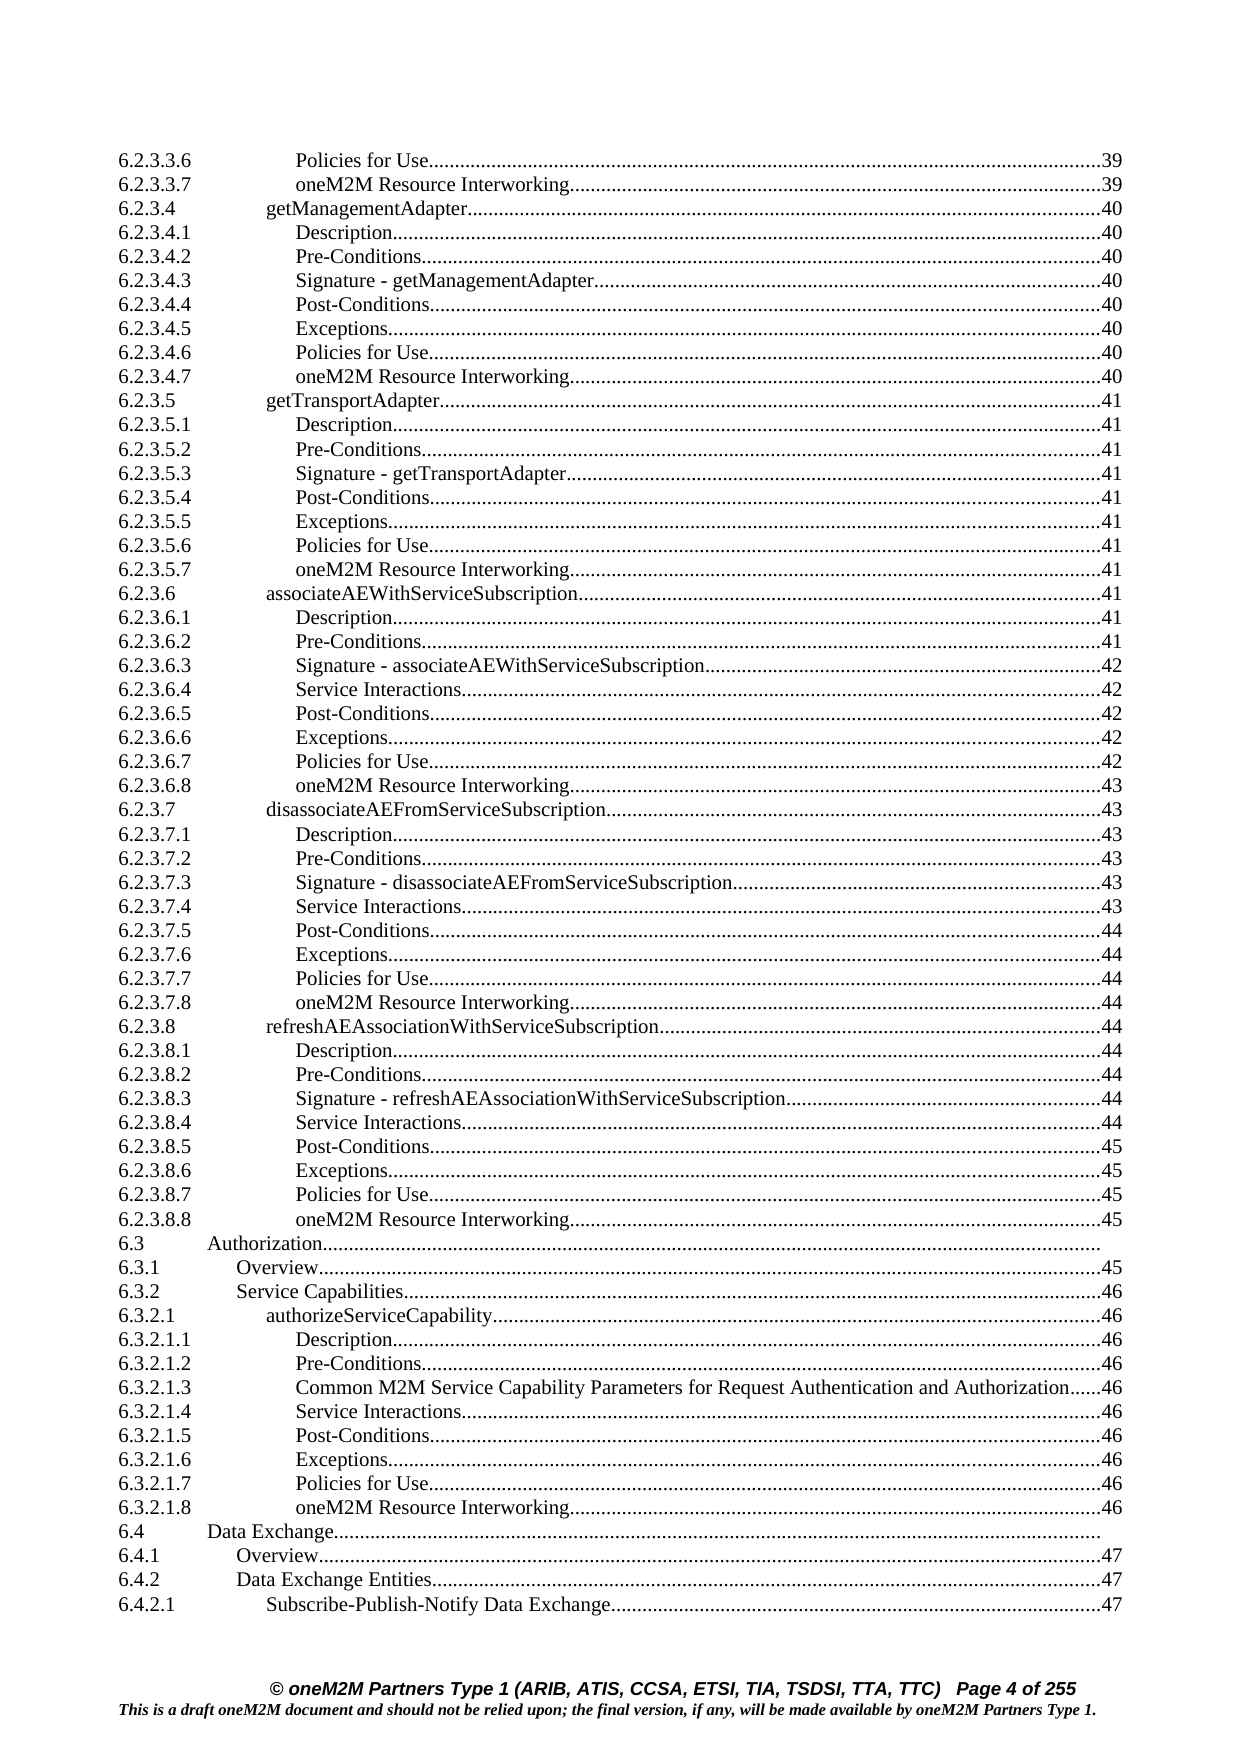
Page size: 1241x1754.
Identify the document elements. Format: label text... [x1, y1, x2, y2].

text 6.4.2.1 Subscribe-Publish-Notify Data Exchange 47 [118, 1591, 1122, 1616]
text 6.2.3.7 disassociateAEFromServiceSubscription 43 [118, 797, 1122, 821]
text 6.2.3.5.6 Policies for Use 41 [118, 533, 1122, 557]
text 6.4.2 Data Exchange Entities 47 [118, 1567, 1122, 1591]
text 6.2.3.6.4 Service Interactions 42 [118, 677, 1122, 701]
text 6.2.3.7.4 Service Interactions 43 [118, 894, 1122, 918]
text 6.3 Authorization 45 [118, 1231, 1078, 1254]
text 6.2.3.5.2 Pre-Conditions 41 [118, 436, 1122, 461]
text 6.2.3.8.4 Service Interactions 44 [118, 1110, 1122, 1134]
text 6.2.3.6.2 Pre-Conditions 41 [118, 629, 1122, 653]
text 6.2.3.6.7 Policies for Use 42 [118, 749, 1122, 773]
text 6.2.3.8 refreshAEAssociationWithServiceSubscription 44 [118, 1014, 1122, 1038]
text 6.2.3.7.8 oneM2M Resource Interworking 44 [118, 990, 1122, 1014]
text 6.2.3.4.2 Pre-Conditions 40 [118, 244, 1122, 268]
text 6.2.3.6.8 oneM2M Resource Interworking 43 [118, 773, 1122, 797]
text 6.2.3.4.5 Exceptions 40 [118, 316, 1122, 340]
text 6.3.2 Service Capabilities 46 [118, 1279, 1122, 1303]
text 6.2.3.7.5 Post-Conditions 44 [118, 918, 1122, 942]
text 6.2.3.5.7 oneM2M Resource Interworking 41 [118, 557, 1122, 581]
text 6.3.2.1.8 oneM2M Resource Interworking 46 [118, 1495, 1122, 1519]
text 6.2.3.8.7 Policies for Use 45 [118, 1182, 1122, 1206]
text 6.2.3.6.1 Description 41 [118, 605, 1122, 629]
text 6.2.3.5.4 Post-Conditions 41 [118, 484, 1122, 509]
text 6.4 Data Exchange 47 [118, 1519, 1078, 1543]
text 6.3.2.1.4 Service Interactions 46 [118, 1399, 1122, 1423]
text 6.2.3.7.7 Policies for Use 44 [118, 966, 1122, 990]
text 6.3.2.1 authorizeServiceCapability 46 [118, 1303, 1122, 1327]
text 6.2.3.7.6 Exceptions 44 [118, 942, 1122, 966]
text 6.2.3.4.1 Description 40 [118, 220, 1122, 244]
text 6.2.3.7.1 Description 43 [118, 821, 1122, 846]
text 6.2.3.3.7 oneM2M Resource Interworking 39 [118, 172, 1122, 196]
text 6.3.1 Overview 45 [118, 1254, 1122, 1279]
text 6.4.1 Overview 47 [118, 1543, 1122, 1567]
text 6.2.3.8.8 oneM2M Resource Interworking 45 [118, 1206, 1122, 1231]
text 6.2.3.8.3 Signature - refreshAEAssociationWithServiceSubscription 44 [118, 1086, 1122, 1110]
text 6.2.3.6.6 Exceptions 42 [118, 725, 1122, 749]
text 6.2.3.4.6 Policies for Use 40 [118, 340, 1122, 364]
text 6.2.3.8.1 Description 44 [118, 1038, 1122, 1062]
text 6.2.3.6.5 Post-Conditions 42 [118, 701, 1122, 725]
text 6.2.3.7.3 Signature - disassociateAEFromServiceSubscription 43 [118, 869, 1122, 894]
text 6.2.3.6.3 Signature - associateAEWithServiceSubscription 42 [118, 653, 1122, 677]
text 6.3.2.1.5 Post-Conditions 46 [118, 1423, 1122, 1447]
text 6.2.3.5.3 Signature - getTransportAdapter 41 [118, 461, 1122, 484]
text 6.2.3.7.2 Pre-Conditions 43 [118, 846, 1122, 869]
text 6.2.3.4 getManagementAdapter 40 [118, 196, 1122, 220]
text 6.2.3.8.5 Post-Conditions 45 [118, 1134, 1122, 1158]
text 6.2.3.8.6 Exceptions 45 [118, 1158, 1122, 1182]
text 6.2.3.4.7 oneM2M Resource Interworking 40 [118, 364, 1122, 388]
text 6.3.2.1.2 Pre-Conditions 46 [118, 1351, 1122, 1375]
text 6.2.3.4.3 Signature - getManagementAdapter 40 [118, 268, 1122, 292]
text 6.3.2.1.3 Common M2M Service Capability Parameters for Request Authentication and Authorization 46 [118, 1375, 1122, 1399]
text 6.2.3.5.5 Exceptions 41 [118, 509, 1122, 533]
text 6.2.3.3.6 Policies for Use 39 [118, 148, 1122, 172]
text 6.2.3.4.4 Post-Conditions 40 [118, 292, 1122, 316]
text 6.3.2.1.1 Description 46 [118, 1327, 1122, 1351]
text 6.2.3.5 getTransportAdapter 41 [118, 388, 1122, 412]
text 6.3.2.1.7 Policies for Use 46 [118, 1471, 1122, 1495]
text 6.2.3.6 associateAEWithServiceSubscription 41 [118, 581, 1122, 605]
text 6.3.2.1.6 Exceptions 46 [118, 1447, 1122, 1471]
text 6.2.3.5.1 Description 41 [118, 412, 1122, 436]
text 6.2.3.8.2 Pre-Conditions 44 [118, 1062, 1122, 1086]
